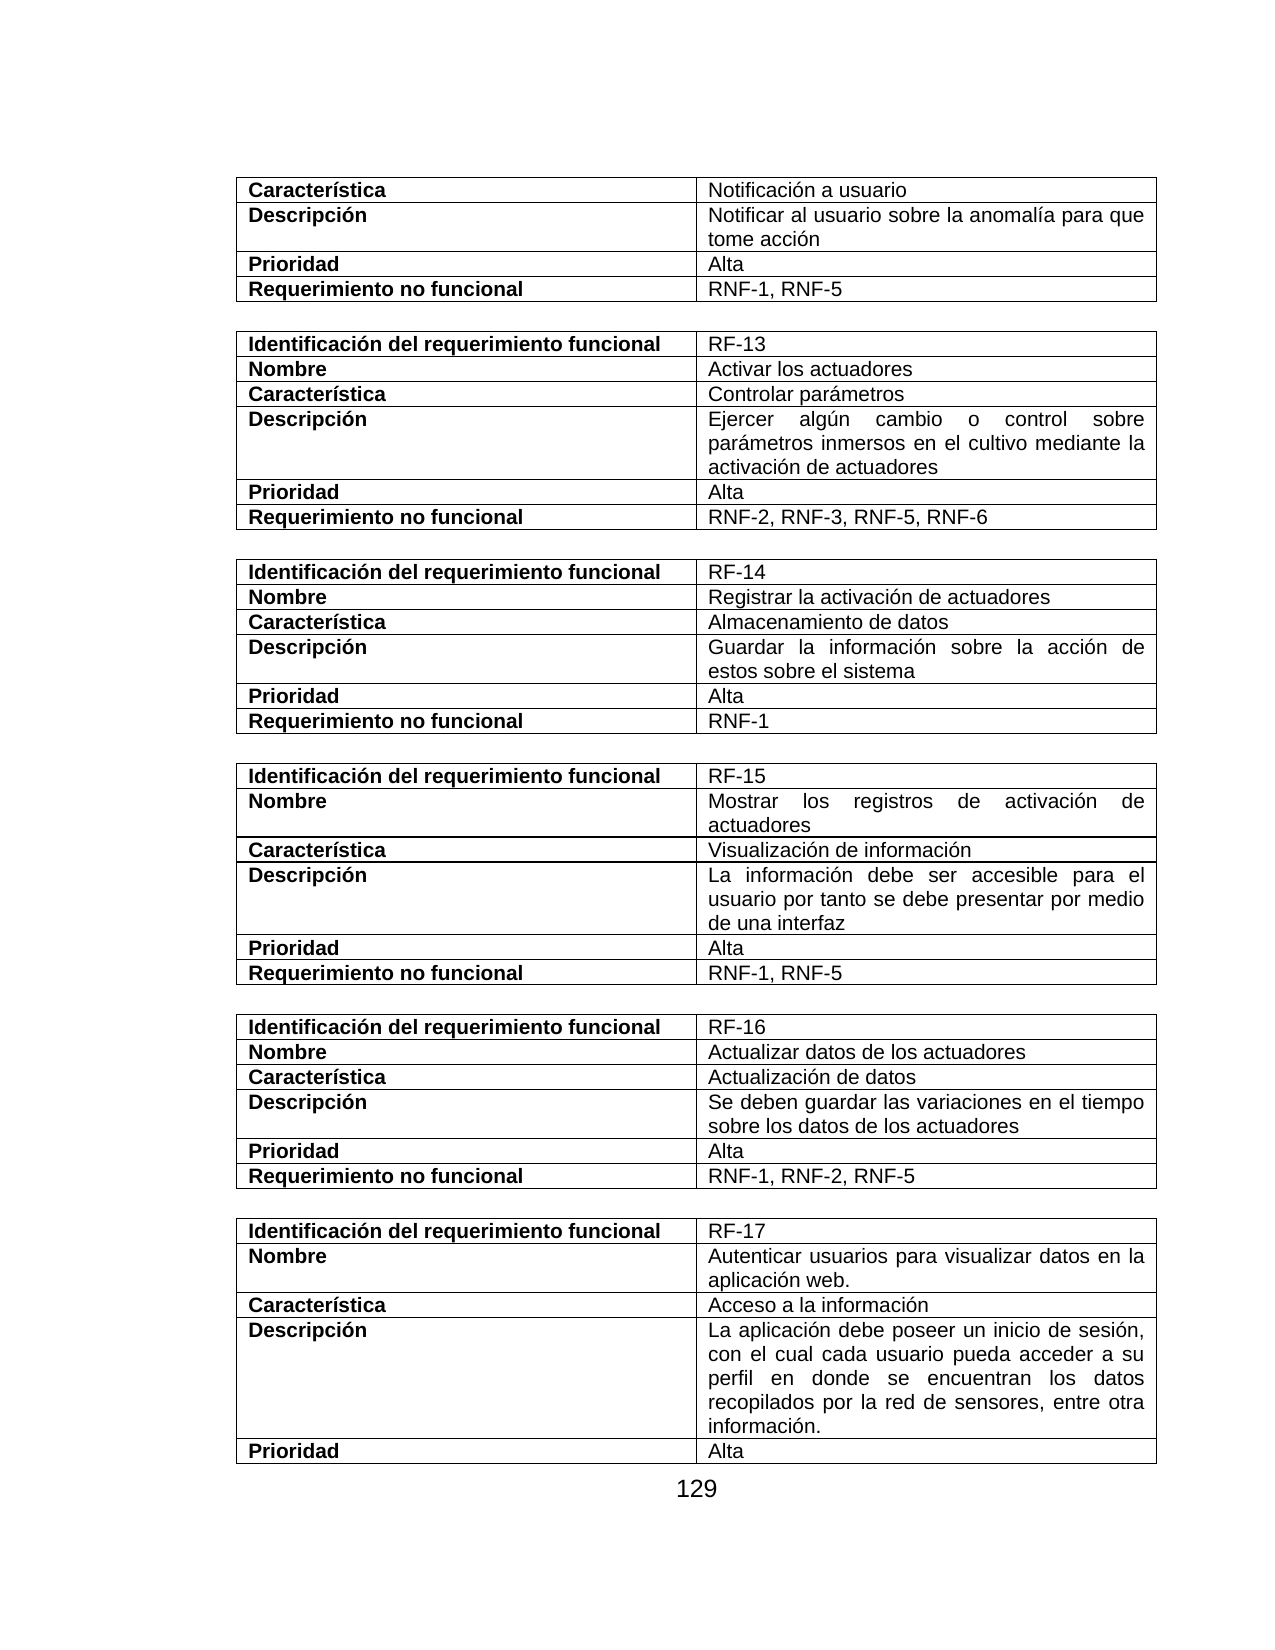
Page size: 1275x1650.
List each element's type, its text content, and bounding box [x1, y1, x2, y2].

table_cell Registrar la activación de actuadores [697, 585, 1156, 609]
table_cell Característica [237, 178, 696, 202]
table_header RF-17 [697, 1219, 1156, 1243]
table_header Identificación del requerimiento funcional [237, 560, 696, 584]
table_cell Nombre [237, 1244, 696, 1292]
table_header Identificación del requerimiento funcional [237, 764, 696, 787]
table_cell Característica [237, 838, 696, 861]
table_cell Notificar al usuario sobre la anomalía para que tome acción [697, 203, 1156, 251]
table_cell RNF-2, RNF-3, RNF-5, RNF-6 [697, 505, 1156, 529]
table_cell Nombre [237, 357, 696, 381]
table_cell Visualización de información [697, 838, 1156, 861]
table_cell Característica [237, 382, 696, 406]
table_cell Característica [237, 610, 696, 634]
table_cell Prioridad [237, 935, 696, 959]
table_cell Requerimiento no funcional [237, 709, 696, 733]
table_cell Se deben guardar las variaciones en el tiempo sobre los datos de los actuadores [697, 1090, 1156, 1138]
table_cell Descripción [237, 1318, 696, 1438]
table_cell Prioridad [237, 1139, 696, 1163]
table_cell Requerimiento no funcional [237, 505, 696, 529]
table_cell Alta [697, 935, 1156, 959]
table_cell Alta [697, 252, 1156, 276]
table_cell Descripción [237, 407, 696, 479]
table_cell Descripción [237, 203, 696, 251]
table_cell Nombre [237, 585, 696, 609]
table_cell Característica [237, 1065, 696, 1089]
table_cell Autenticar usuarios para visualizar datos en la aplicación web. [697, 1244, 1156, 1292]
table_header Identificación del requerimiento funcional [237, 332, 696, 356]
table_cell Prioridad [237, 480, 696, 504]
table_cell La aplicación debe poseer un inicio de sesión, con el cual cada usuario pueda acceder a su perfil en donde se encuentran los datos recopilados por la red de sensores, entre otra información. [697, 1318, 1156, 1438]
table_cell Notificación a usuario [697, 178, 1156, 202]
table_header RF-15 [697, 764, 1156, 787]
table_cell La información debe ser accesible para el usuario por tanto se debe presentar por medio de una interfaz [697, 863, 1156, 934]
table_cell Actualización de datos [697, 1065, 1156, 1089]
table_cell Alta [697, 480, 1156, 504]
table_cell Mostrar los registros de activación de actuadores [697, 789, 1156, 836]
table_cell RNF-1, RNF-5 [697, 277, 1156, 301]
table_cell Alta [697, 1139, 1156, 1163]
table_header RF-13 [697, 332, 1156, 356]
table_cell Descripción [237, 863, 696, 934]
table_cell Nombre [237, 1040, 696, 1064]
table_cell Activar los actuadores [697, 357, 1156, 381]
table_cell Requerimiento no funcional [237, 1164, 696, 1188]
table_cell Descripción [237, 1090, 696, 1138]
table_header Identificación del requerimiento funcional [237, 1015, 696, 1039]
table_cell Característica [237, 1293, 696, 1317]
table_cell Requerimiento no funcional [237, 960, 696, 984]
table_cell Alta [697, 684, 1156, 708]
table_cell RNF-1, RNF-2, RNF-5 [697, 1164, 1156, 1188]
table_cell Acceso a la información [697, 1293, 1156, 1317]
table_cell Nombre [237, 789, 696, 836]
table_cell Controlar parámetros [697, 382, 1156, 406]
table_cell Actualizar datos de los actuadores [697, 1040, 1156, 1064]
table_cell Alta [697, 1439, 1156, 1463]
table_header RF-14 [697, 560, 1156, 584]
table_header Identificación del requerimiento funcional [237, 1219, 696, 1243]
table_cell RNF-1 [697, 709, 1156, 733]
table_cell Guardar la información sobre la acción de estos sobre el sistema [697, 635, 1156, 683]
table_cell Almacenamiento de datos [697, 610, 1156, 634]
table_cell Prioridad [237, 684, 696, 708]
table_cell Requerimiento no funcional [237, 277, 696, 301]
table_cell Ejercer algún cambio o control sobre parámetros inmersos en el cultivo mediante la activación de actuadores [697, 407, 1156, 479]
table_cell Prioridad [237, 1439, 696, 1463]
table_cell RNF-1, RNF-5 [697, 960, 1156, 984]
table_cell Descripción [237, 635, 696, 683]
table_header RF-16 [697, 1015, 1156, 1039]
table_cell Prioridad [237, 252, 696, 276]
